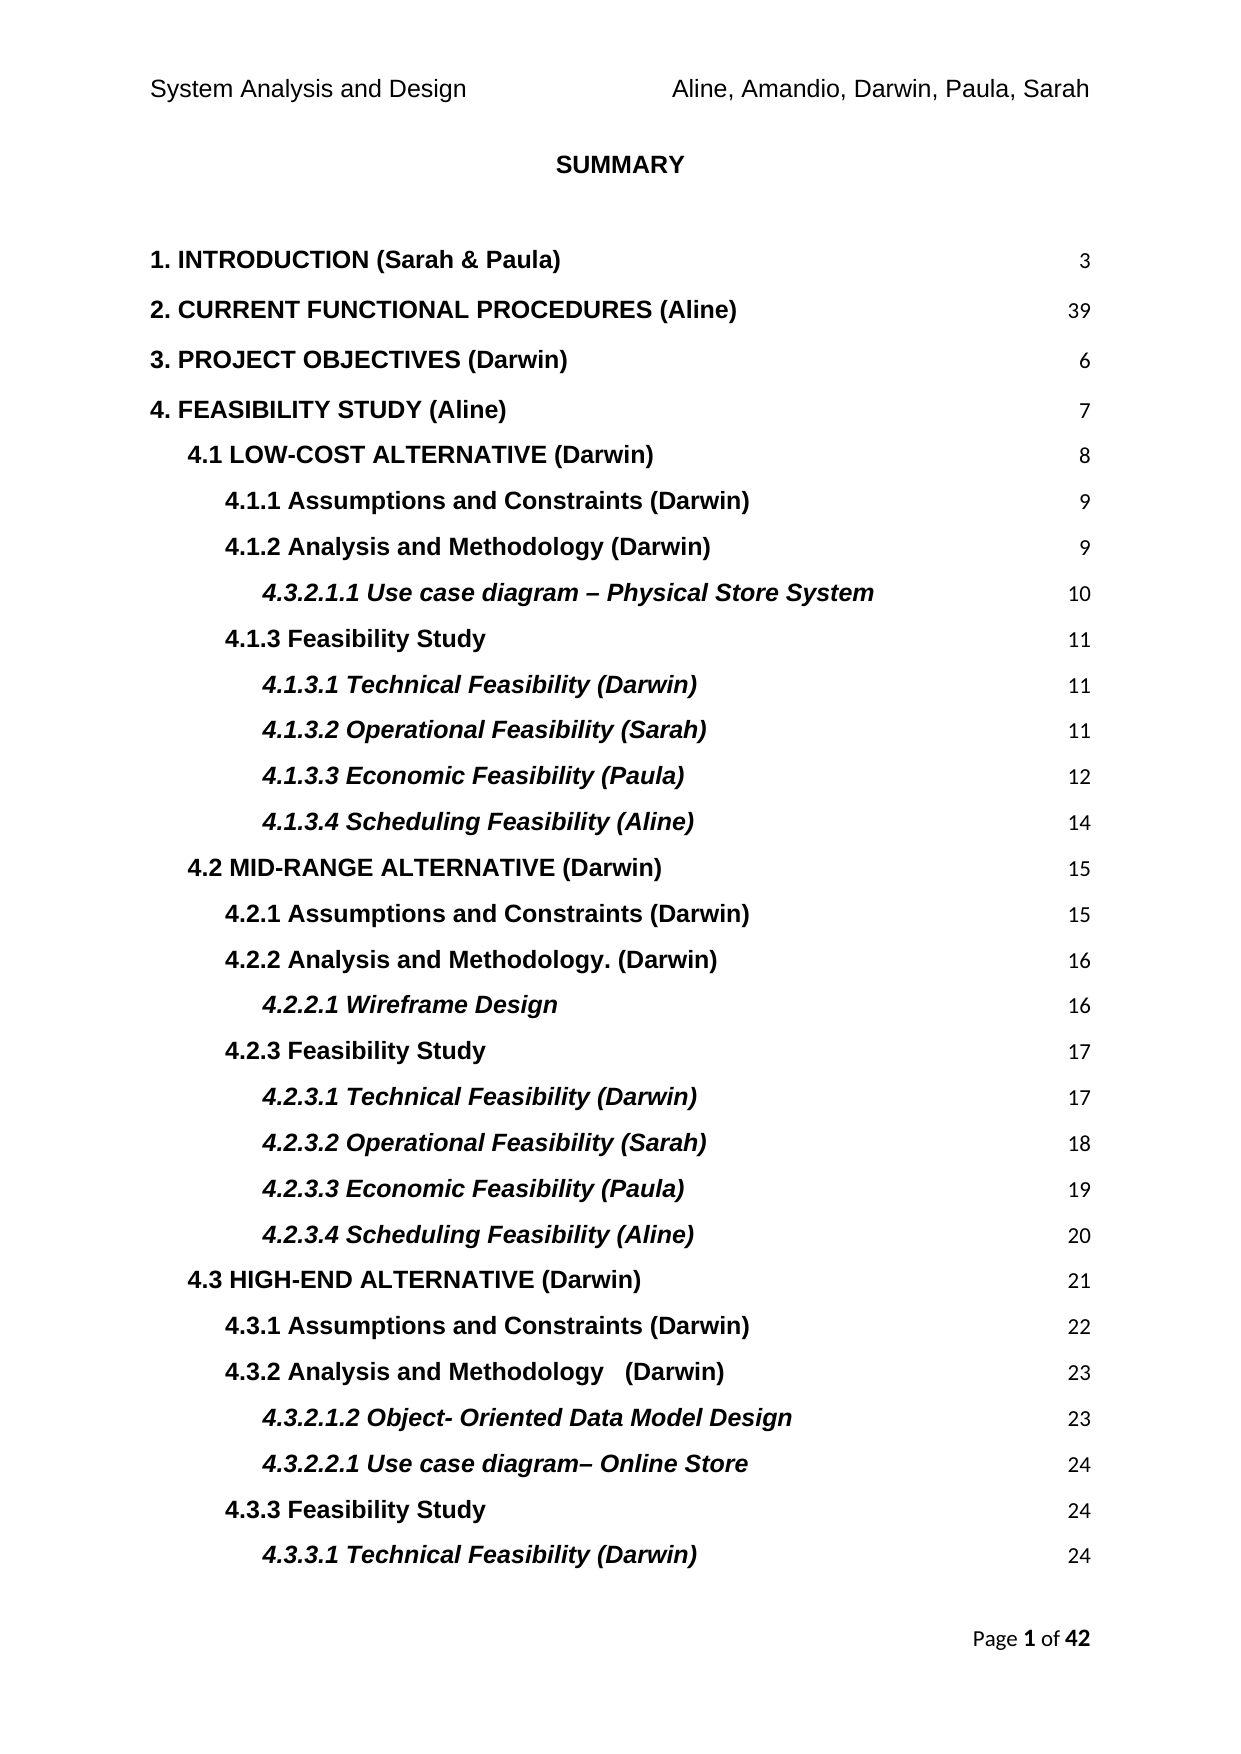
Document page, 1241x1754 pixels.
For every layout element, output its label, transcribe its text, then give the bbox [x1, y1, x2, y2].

text SUMMARY [150, 150, 1090, 179]
